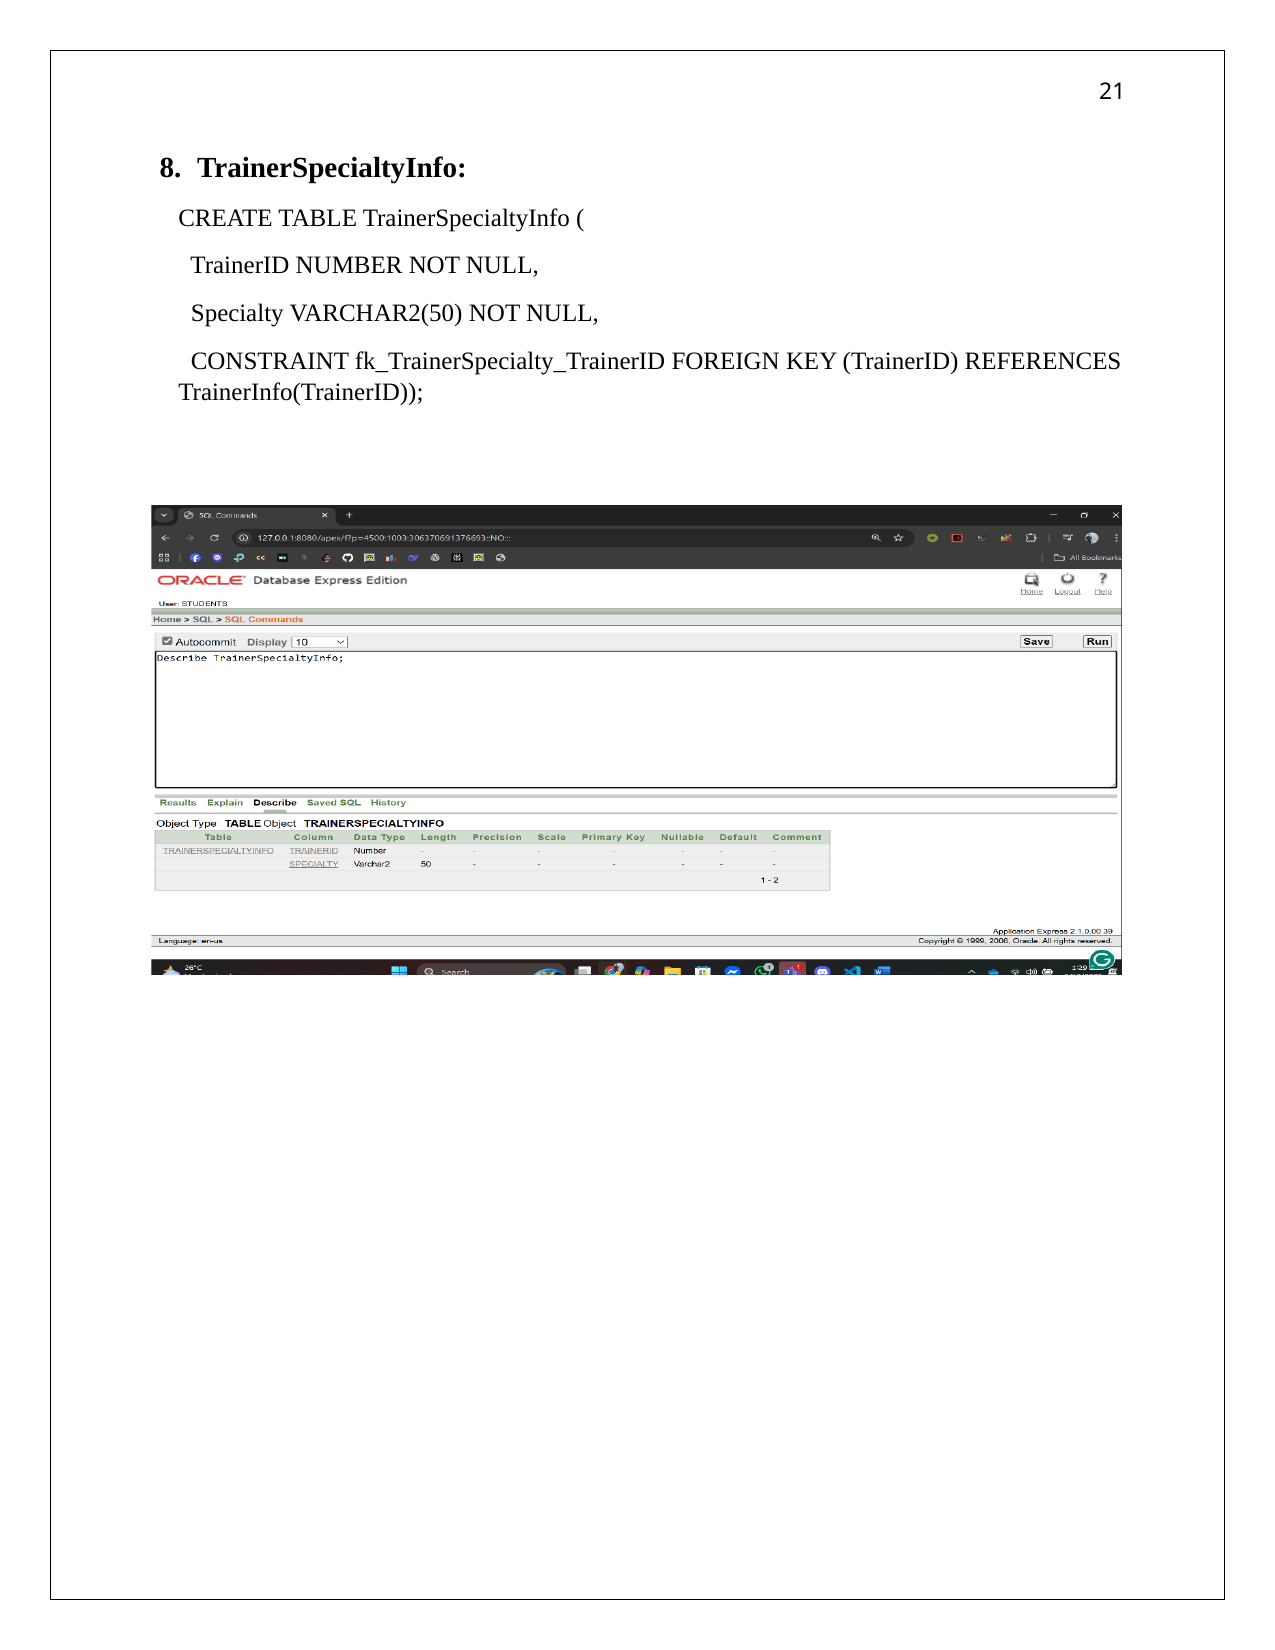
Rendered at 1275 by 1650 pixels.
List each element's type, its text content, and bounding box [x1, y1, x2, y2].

list TrainerSpecialtyInfo: [159, 150, 1125, 183]
picture [150, 505, 1122, 974]
text CONSTRAINT fk_TrainerSpecialty_TrainerID FOREIGN KEY (TrainerID) REFERENCES TrainerInfo(TrainerID)); [178, 346, 1125, 406]
text TrainerID NUMBER NOT NULL, [178, 251, 1125, 279]
text CREATE TABLE TrainerSpecialtyInfo ( [178, 203, 1125, 232]
text Specialty VARCHAR2(50) NOT NULL, [178, 298, 1125, 327]
